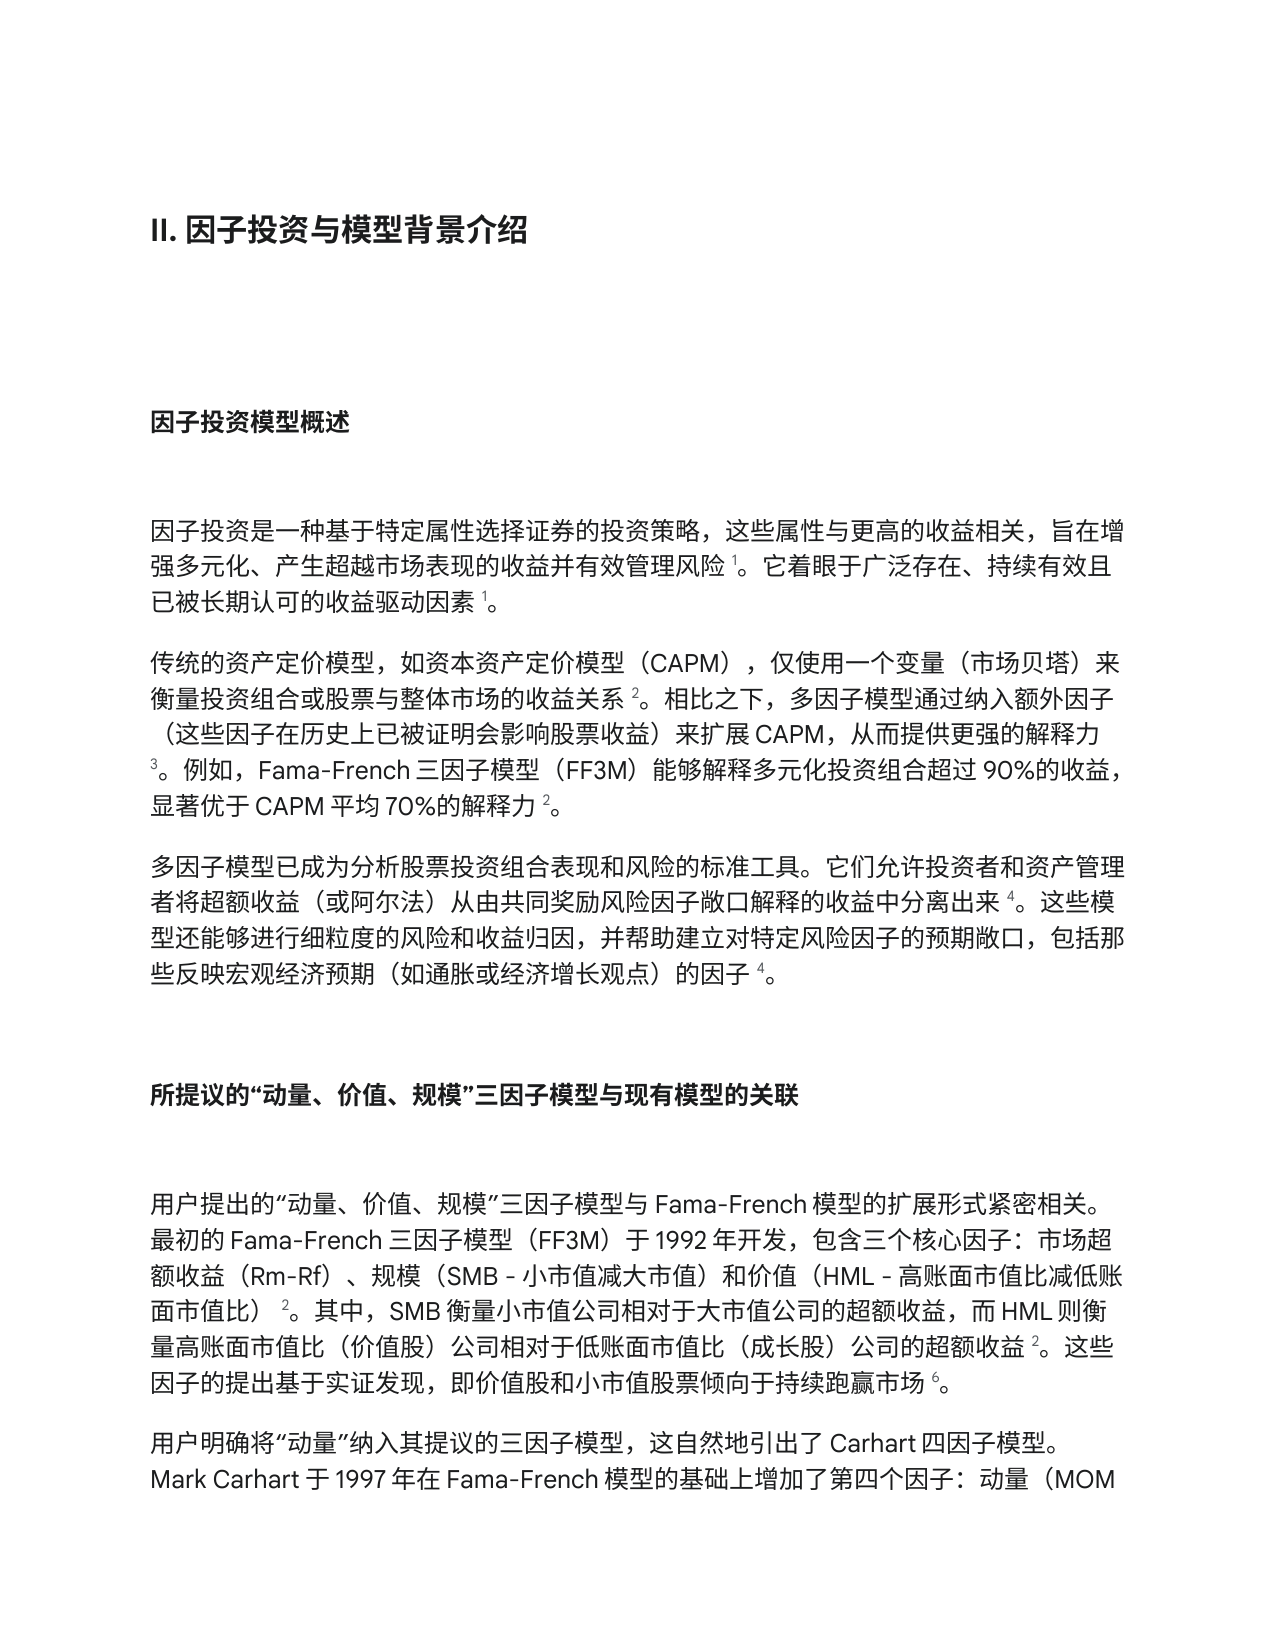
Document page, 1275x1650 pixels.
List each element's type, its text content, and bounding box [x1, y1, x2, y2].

text 因子投资是一种基于特定属性选择证券的投资策略，这些属性与更高的收益相关，旨在增强多元化、产生超越市场表现的收益并有效管理风险 1。它着眼于广泛存在、持续有效且已被长期认可的收益驱动因素 1。 [150, 516, 1125, 619]
subtitle 所提议的“动量、价值、规模”三因子模型与现有模型的关联 [150, 1080, 1125, 1112]
text 用户提出的“动量、价值、规模”三因子模型与Fama-French模型的扩展形式紧密相关。最初的Fama-French三因子模型（FF3M）于1992年开发，包含三个核心因子：市场超额收益（Rm-Rf）、规模（SMB - 小市值减大市值）和价值（HML - 高账面市值比减低账面市值比） 2。其中，SMB衡量小市值公司相对于大市值公司的超额收益，而HML则衡量高账面市值比（价值股）公司相对于低账面市值比（成长股）公司的超额收益 2。这些因子的提出基于实证发现，即价值股和小市值股票倾向于持续跑赢市场 6。 [150, 1189, 1125, 1399]
subtitle II. 因子投资与模型背景介绍 [150, 211, 1125, 250]
text 多因子模型已成为分析股票投资组合表现和风险的标准工具。它们允许投资者和资产管理者将超额收益（或阿尔法）从由共同奖励风险因子敞口解释的收益中分离出来 4。这些模型还能够进行细粒度的风险和收益归因，并帮助建立对特定风险因子的预期敞口，包括那些反映宏观经济预期（如通胀或经济增长观点）的因子 4。 [150, 852, 1125, 990]
subtitle 因子投资模型概述 [150, 407, 1125, 438]
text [150, 1429, 1125, 1496]
text 传统的资产定价模型，如资本资产定价模型（CAPM），仅使用一个变量（市场贝塔）来衡量投资组合或股票与整体市场的收益关系 2。相比之下，多因子模型通过纳入额外因子（这些因子在历史上已被证明会影响股票收益）来扩展CAPM，从而提供更强的解释力 3。例如，Fama-French三因子模型（FF3M）能够解释多元化投资组合超过90%的收益，显著优于CAPM平均70%的解释力 2。 [150, 648, 1125, 822]
